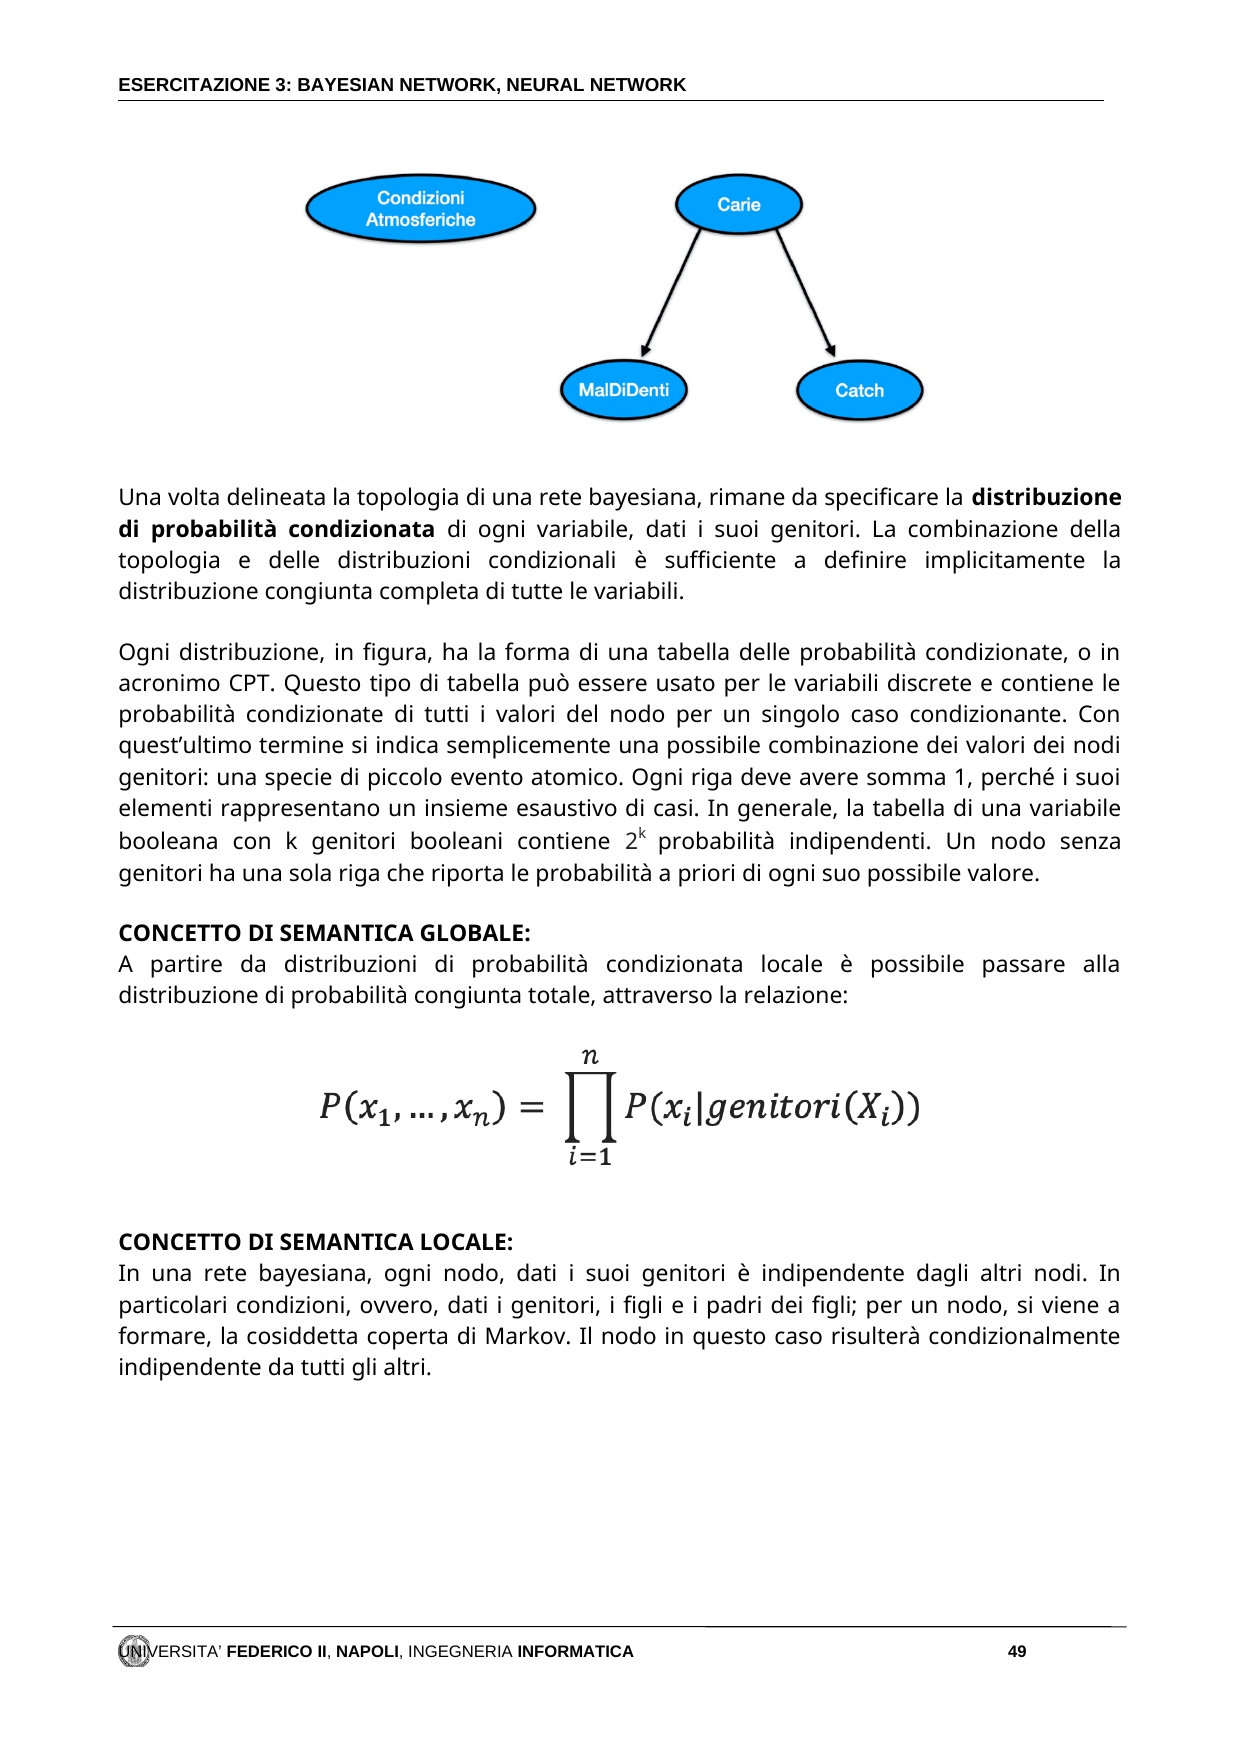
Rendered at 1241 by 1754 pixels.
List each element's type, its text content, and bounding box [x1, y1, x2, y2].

text Una volta delineata la topologia di una rete bayesiana, rimane da specificare la distribuzione di probabilità condizionata di ogni variabile, dati i suoi genitori. La combinazione della topologia e delle distribuzioni condizionali è sufficiente a definire implicitamente la distribuzione congiunta completa di tutte le variabili. [118, 481, 1122, 606]
picture [277, 132, 964, 452]
text In una rete bayesiana, ogni nodo, dati i suoi genitori è indipendente dagli altri nodi. In particolari condizioni, ovvero, dati i genitori, i figli e i padri dei figli; per un nodo, si viene a formare, la cosiddetta coperta di Markov. Il nodo in questo caso risulterà condizionalmente indipendente da tutti gli altri. [118, 1257, 1122, 1382]
picture [118, 1635, 150, 1667]
text CONCETTO DI SEMANTICA GLOBALE: [118, 917, 1122, 948]
text Ogni distribuzione, in figura, ha la forma di una tabella delle probabilità condizionate, o in acronimo CPT. Questo tipo di tabella può essere usato per le variabili discrete e contiene le probabilità condizionate di tutti i valori del nodo per un singolo caso condizionante. Con quest’ultimo termine si indica semplicemente una possibile combinazione dei valori dei nodi genitori: una specie di piccolo evento atomico. Ogni riga deve avere somma 1, perché i suoi elementi rappresentano un insieme esaustivo di casi. In generale, la tabella di una variabile booleana con k genitori booleani contiene 2k probabilità indipendenti. Un nodo senza genitori ha una sola riga che riporta le probabilità a priori di ogni suo possibile valore. [118, 635, 1122, 888]
text A partire da distribuzioni di probabilità condizionata locale è possibile passare alla distribuzione di probabilità congiunta totale, attraverso la relazione: [118, 948, 1122, 1011]
text CONCETTO DI SEMANTICA LOCALE: [118, 1226, 1122, 1257]
picture [315, 1042, 926, 1169]
